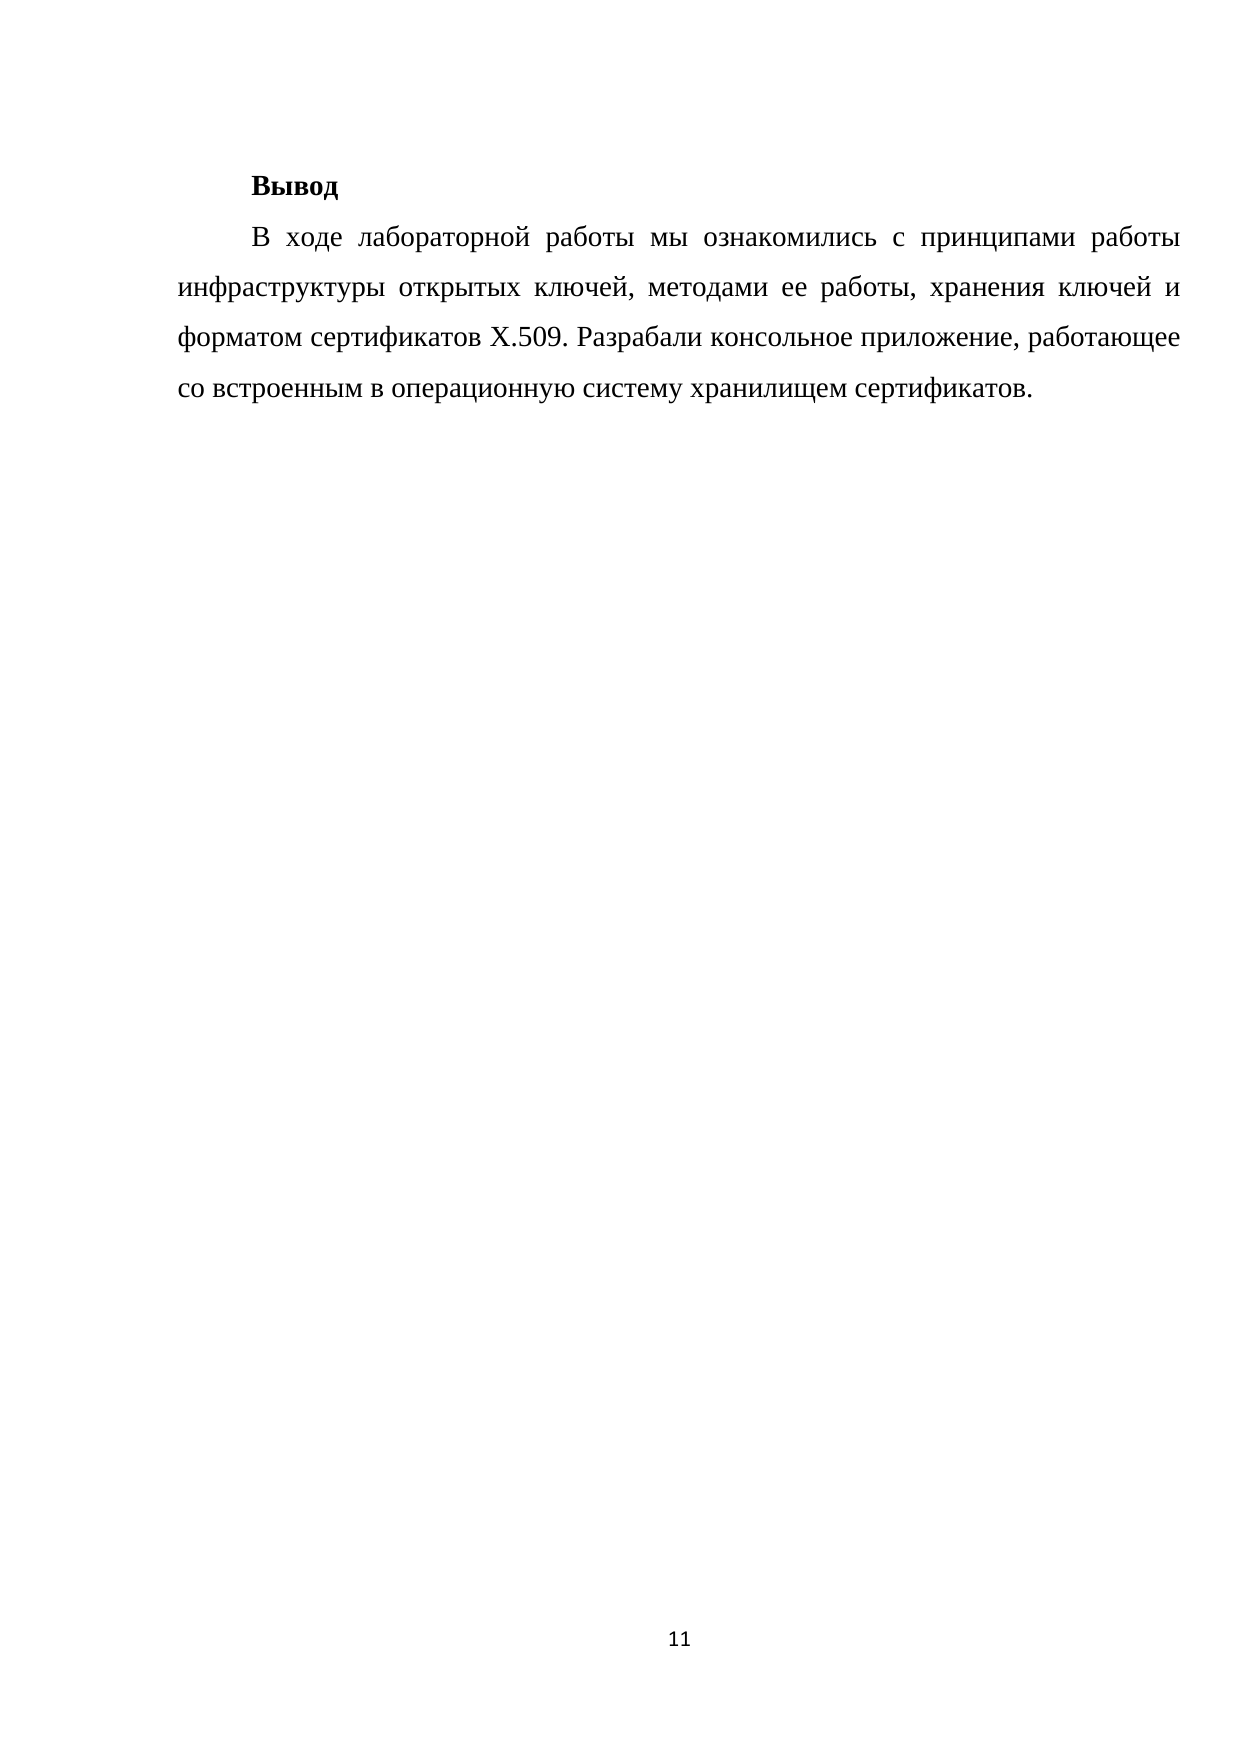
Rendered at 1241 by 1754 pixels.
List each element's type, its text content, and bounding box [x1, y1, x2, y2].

text Вывод [177, 168, 1181, 202]
text В ходе лабораторной работы мы ознакомились с принципами работы инфраструктуры открытых ключей, методами ее работы, хранения ключей и форматом сертификатов X.509. Разрабали консольное приложение, работающее со встроенным в операционную систему хранилищем сертификатов. [177, 219, 1181, 403]
